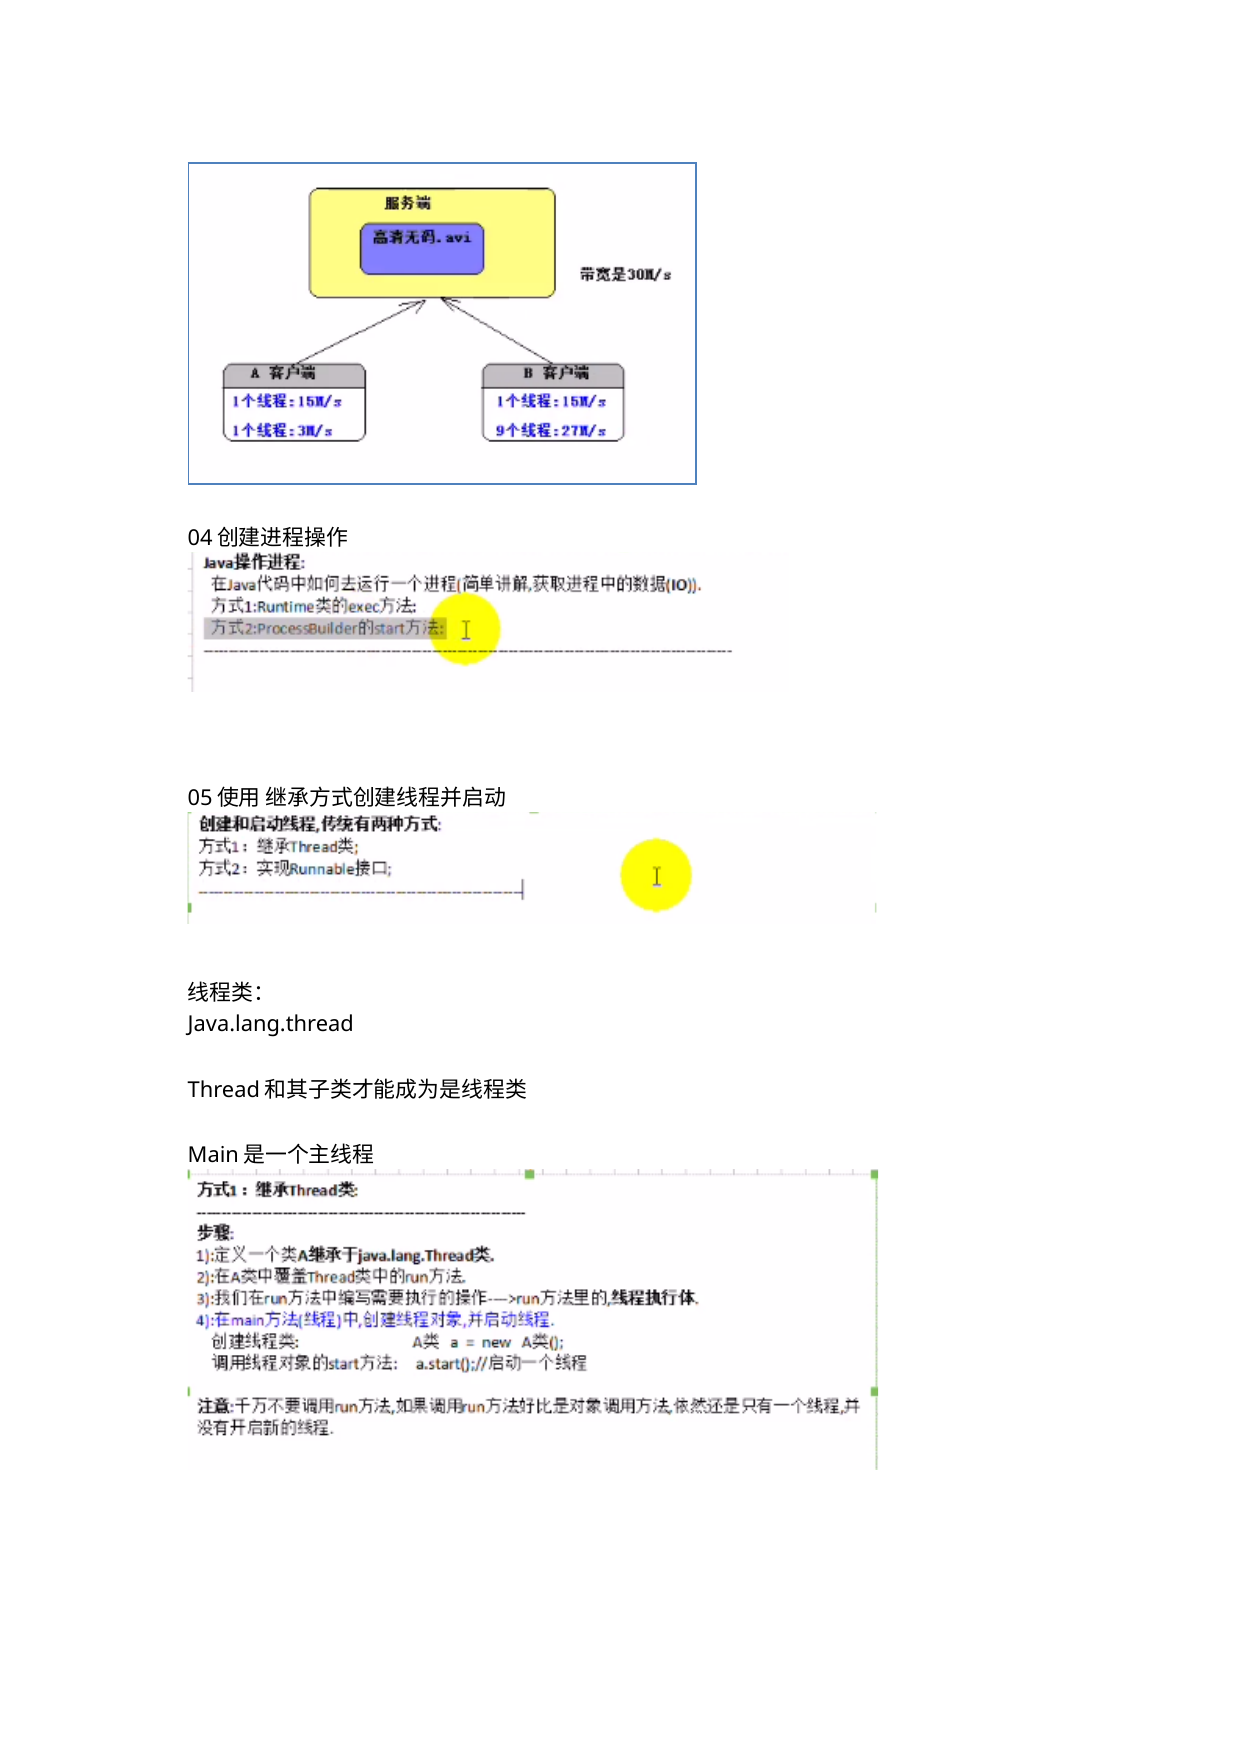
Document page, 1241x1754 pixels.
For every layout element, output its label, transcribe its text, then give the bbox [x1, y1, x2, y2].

picture [187, 812, 877, 924]
text 05使用 继承方式创建线程并启动 [187, 779, 1053, 812]
picture [189, 164, 695, 483]
text Java.lang.thread [187, 1007, 1053, 1039]
text 线程类： [187, 974, 1053, 1007]
text 04创建进程操作 [187, 519, 1053, 552]
text Thread和其子类才能成为是线程类 [187, 1072, 1053, 1104]
text Main是一个主线程 [187, 1137, 1053, 1169]
picture [187, 1169, 879, 1470]
picture [187, 552, 790, 692]
